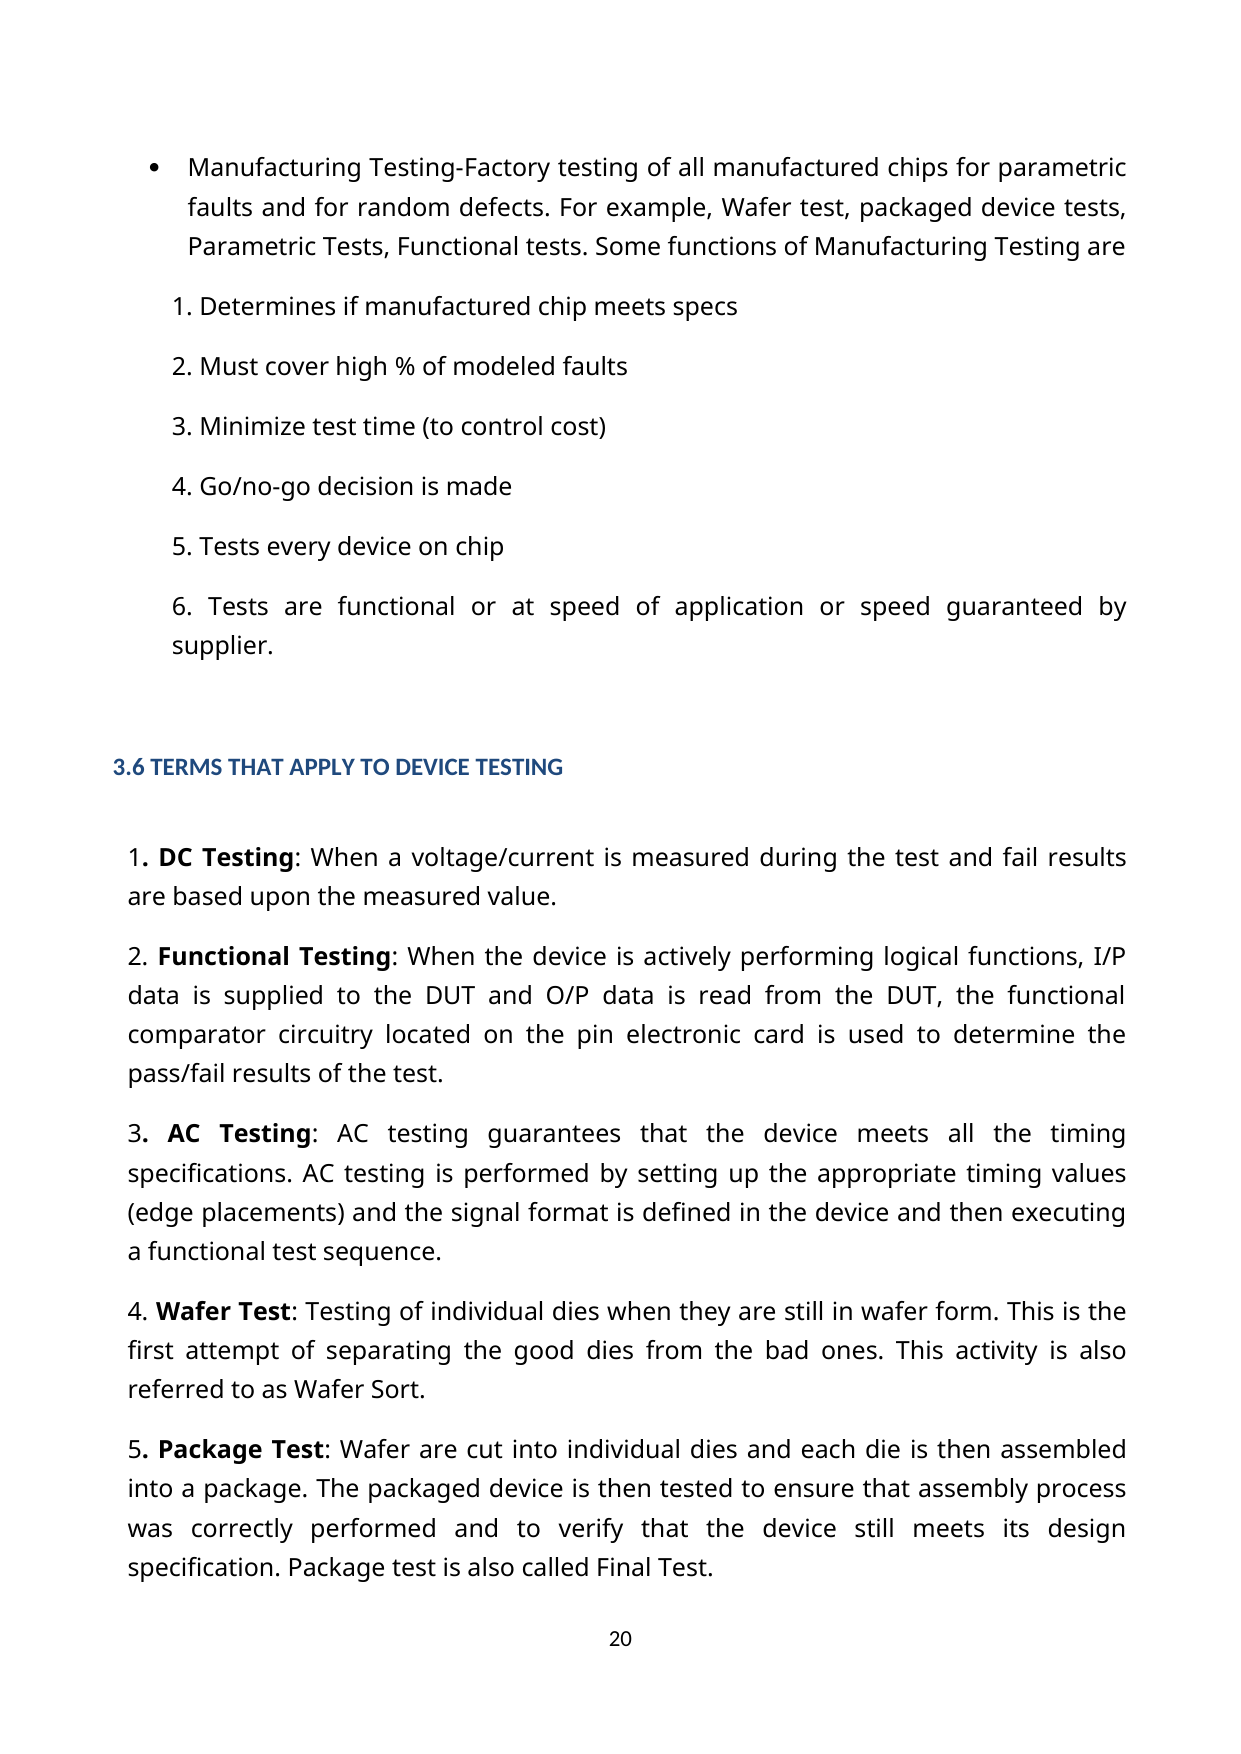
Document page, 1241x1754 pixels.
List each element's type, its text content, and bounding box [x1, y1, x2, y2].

text 1. DC Testing: When a voltage/current is measured during the test and fail results are based upon the measured value. [127, 839, 1128, 913]
text 2. Must cover high % of modeled faults [172, 348, 1128, 382]
text 3. AC Testing: AC testing guarantees that the device meets all the timing specifications. AC testing is performed by setting up the appropriate timing values (edge placements) and the signal format is defined in the device and then executing a functional test sequence. [127, 1116, 1128, 1268]
text 6. Tests are functional or at speed of application or speed guaranteed by supplier. [172, 588, 1128, 662]
text 2. Functional Testing: When the device is actively performing logical functions, I/P data is supplied to the DUT and O/P data is read from the DUT, the functional comparator circuitry located on the pin electronic card is used to determine the pass/fail results of the test. [127, 939, 1128, 1090]
text 3. Minimize test time (to control cost) [172, 408, 1128, 442]
list Manufacturing Testing-Factory testing of all manufactured chips for parametric faults and for random defects. For example, Wafer test, packaged device tests, Parametric Tests, Functional tests. Some functions of Manufacturing Testing are [150, 150, 1128, 262]
text 1. Determines if manufactured chip meets specs [172, 288, 1128, 322]
text 5. Tests every device on chip [172, 528, 1128, 562]
text 4. Wafer Test: Testing of individual dies when they are still in wafer form. This is the first attempt of separating the good dies from the bad ones. This activity is also referred to as Wafer Sort. [127, 1294, 1128, 1406]
text 4. Go/no-go decision is made [172, 468, 1128, 502]
subtitle 3.6 TERMS THAT APPLY TO DEVICE TESTING [112, 751, 1128, 782]
text 5. Package Test: Wafer are cut into individual dies and each die is then assembled into a package. The packaged device is then tested to ensure that assembly process was correctly performed and to verify that the device still meets its design specification. Package test is also called Final Test. [127, 1432, 1128, 1583]
